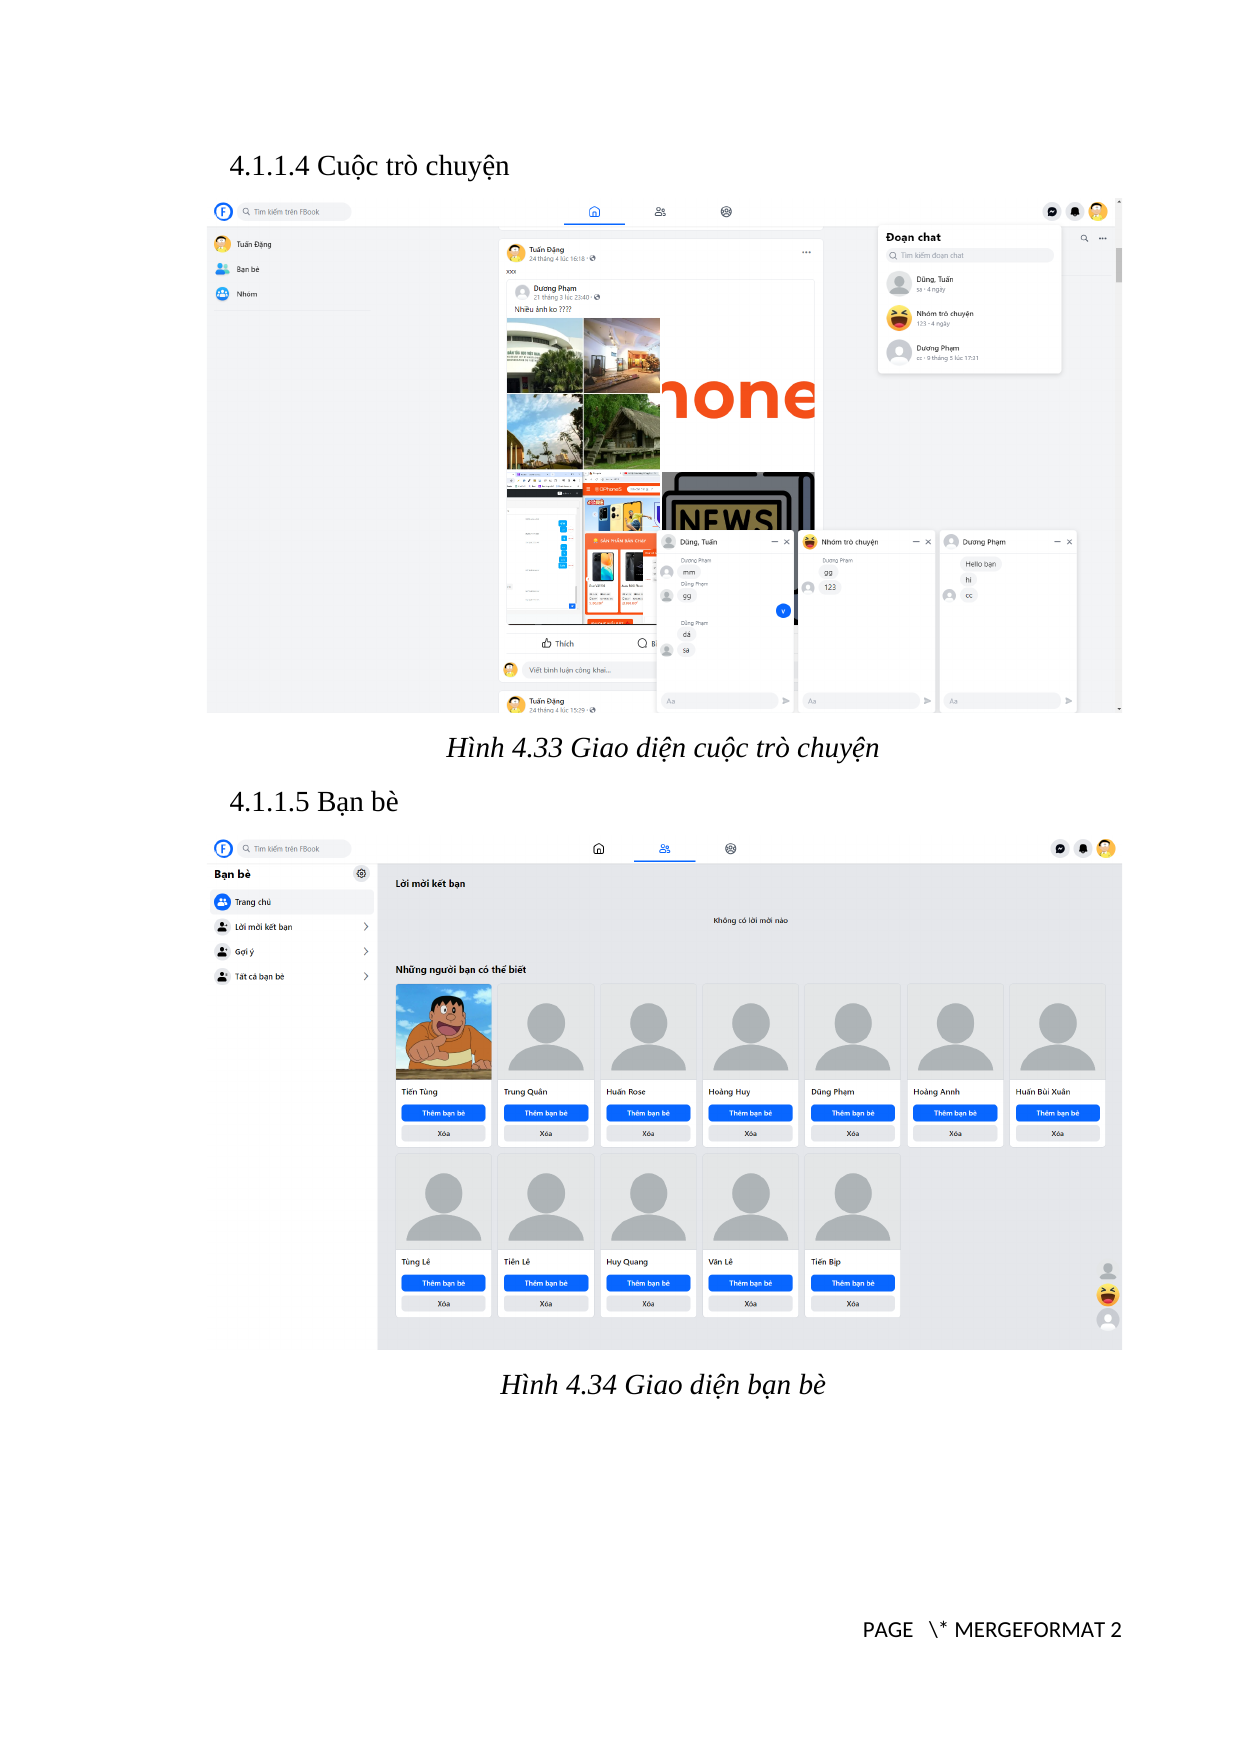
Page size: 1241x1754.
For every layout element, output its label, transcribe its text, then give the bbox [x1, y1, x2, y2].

picture [206, 198, 1123, 713]
picture [206, 835, 1123, 1350]
subtitle 4.1.1.5 Bạn bè [229, 784, 1122, 818]
subtitle 4.1.1.4 Cuộc trò chuyện [229, 148, 1122, 181]
